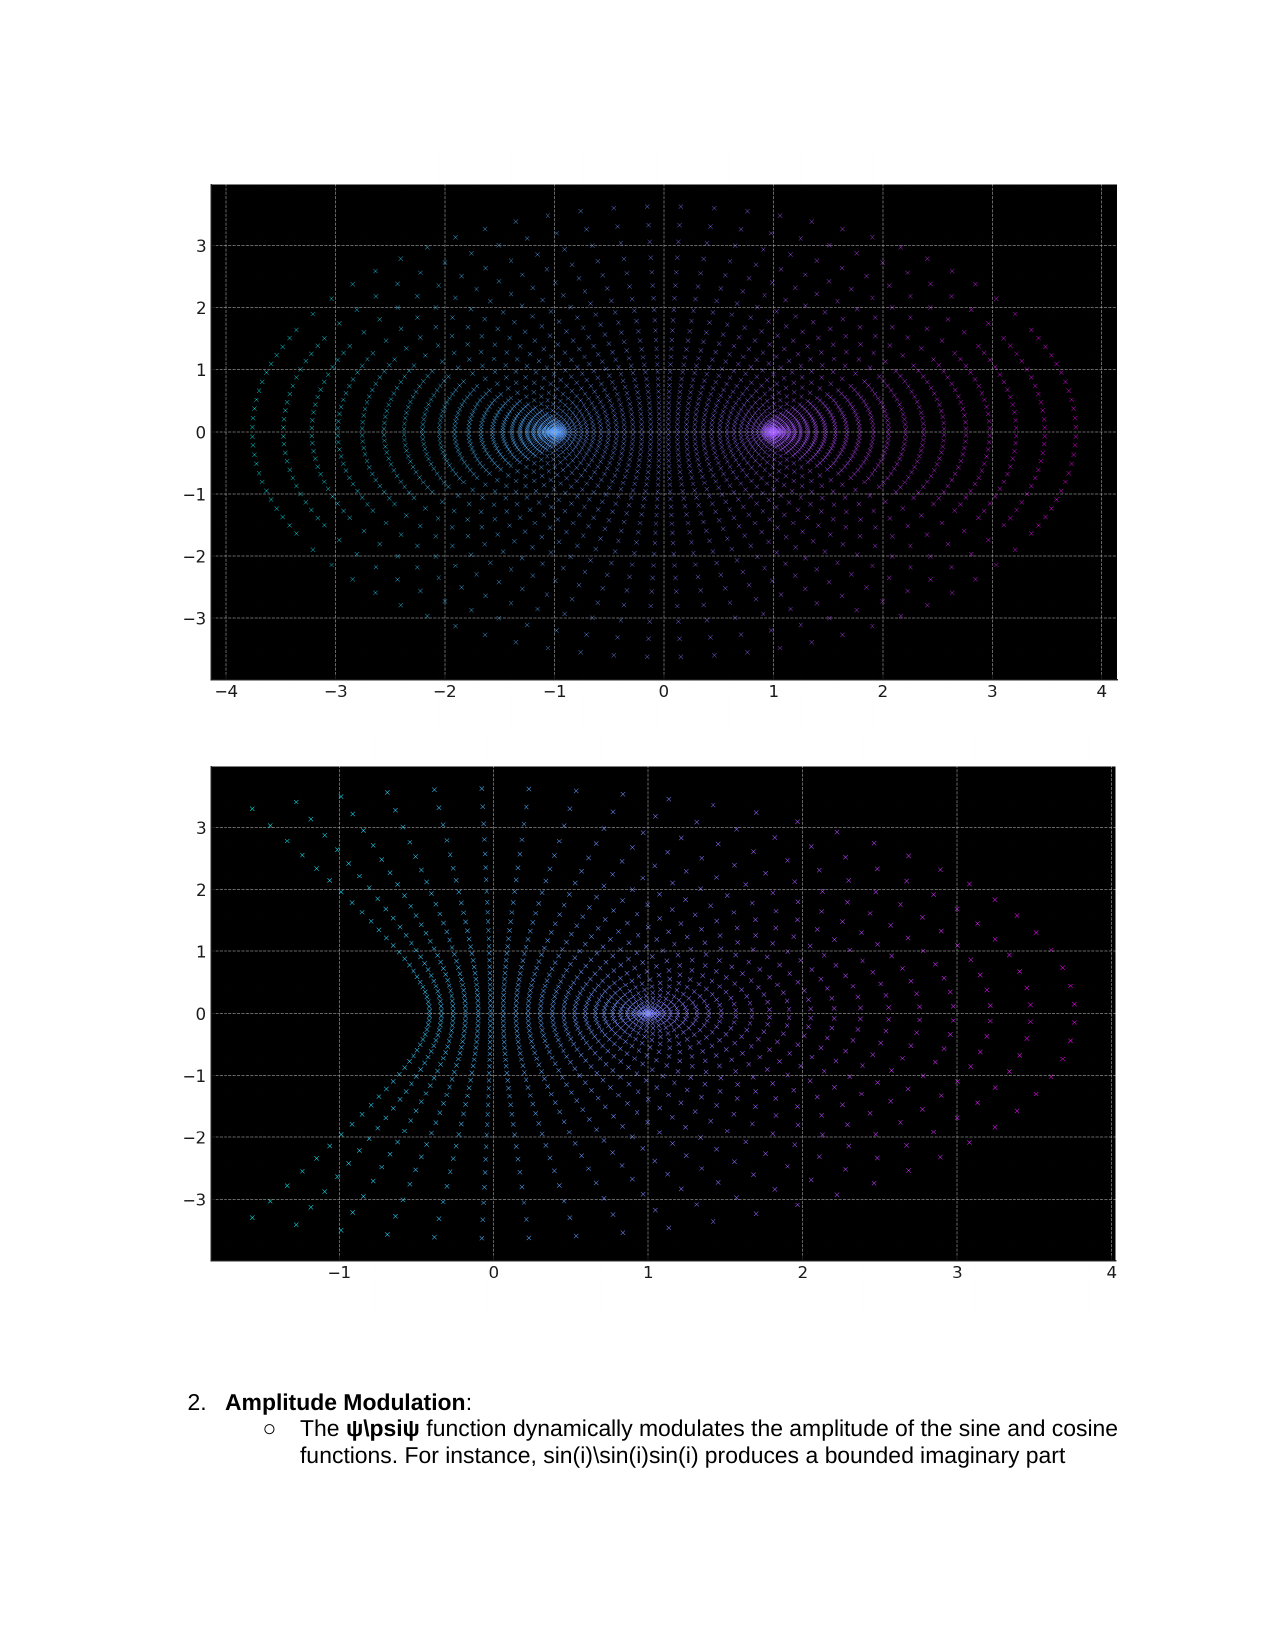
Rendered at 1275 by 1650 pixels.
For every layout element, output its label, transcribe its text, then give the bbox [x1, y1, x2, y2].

picture [150, 150, 1125, 1313]
list Amplitude Modulation: [187, 1389, 1125, 1415]
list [262, 1415, 1125, 1468]
